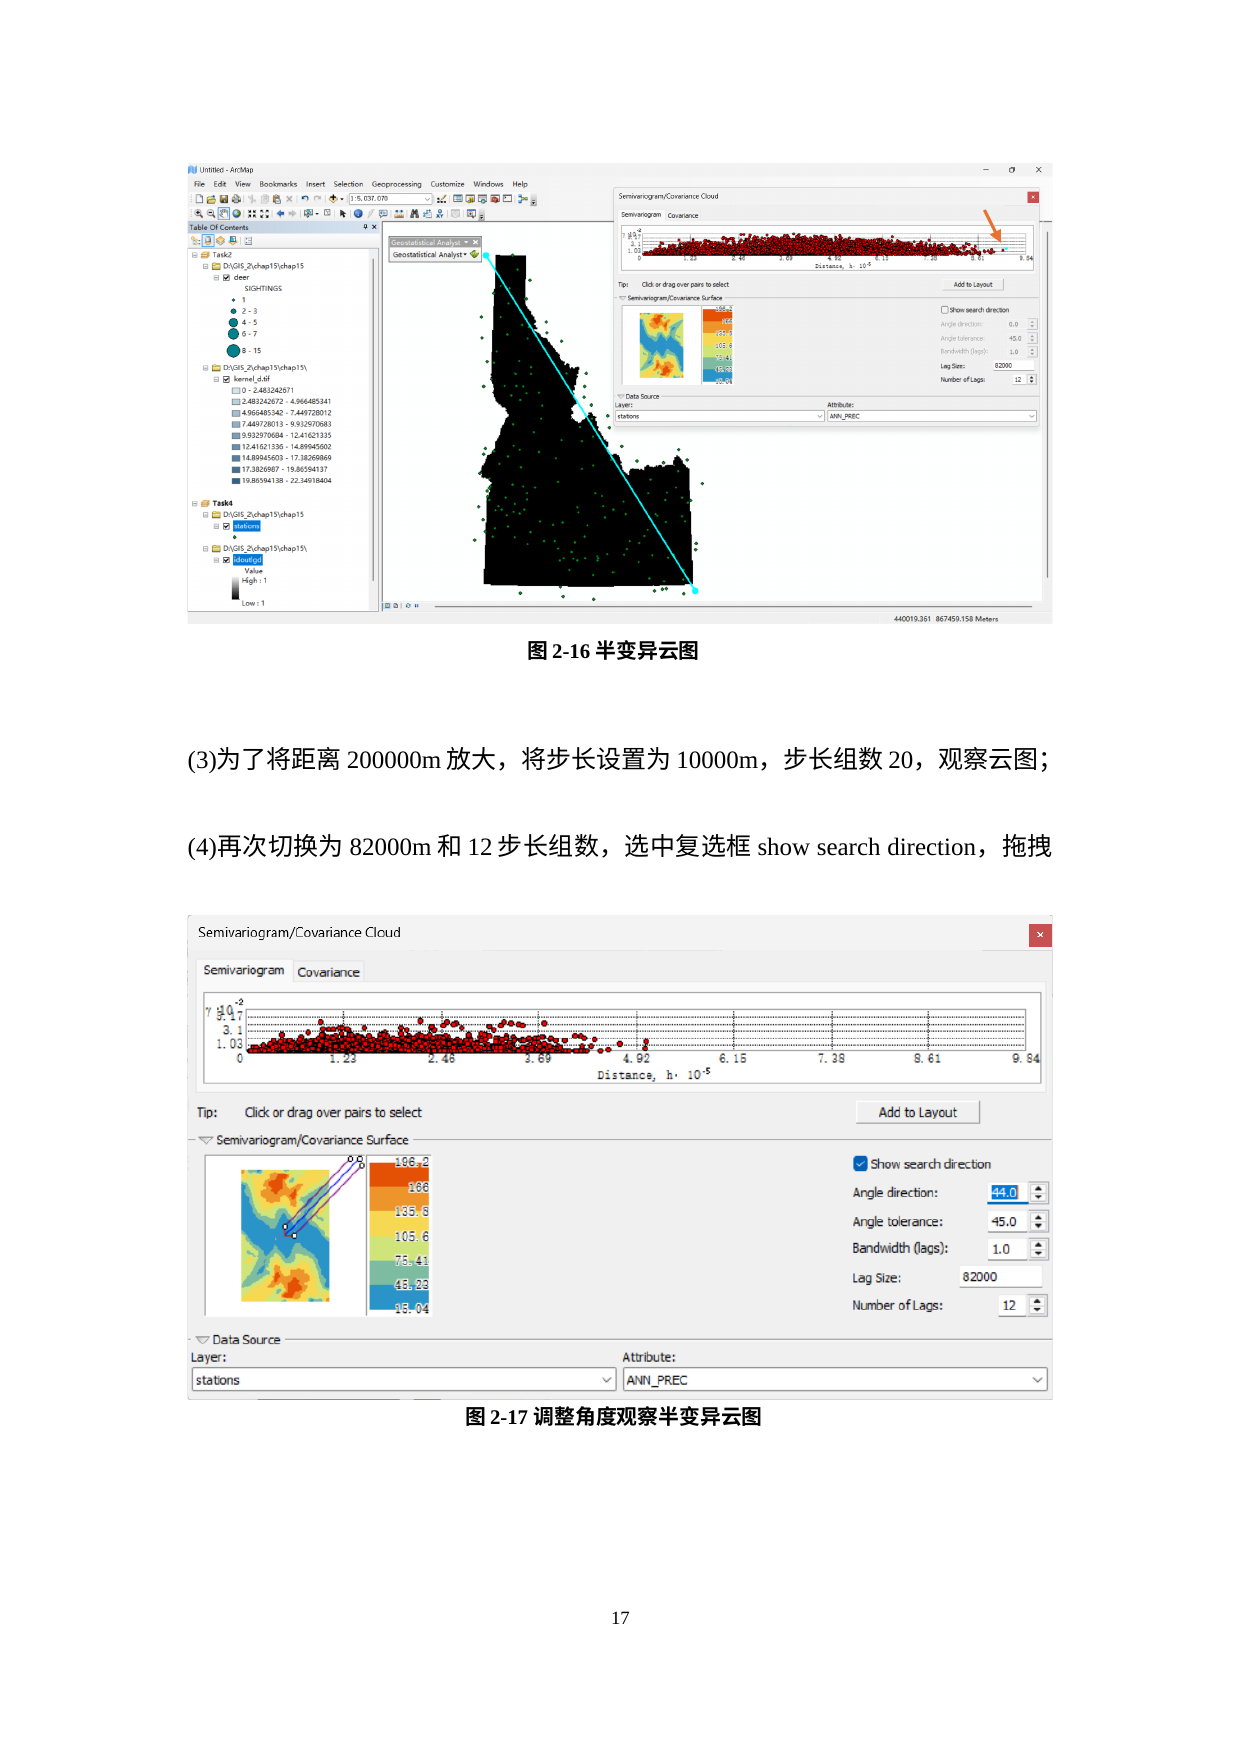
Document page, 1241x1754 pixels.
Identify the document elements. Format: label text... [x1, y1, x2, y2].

picture [187, 915, 1053, 1400]
text (3)为了将距离200000m放大，将步长设置为10000m，步长组数20，观察云图； [187, 624, 1053, 792]
text (4)再次切换为82000m和12步长组数，选中复选框show search direction，拖拽角度按钮，观察不同角度云图变化； [187, 810, 1053, 878]
picture [187, 163, 1053, 624]
